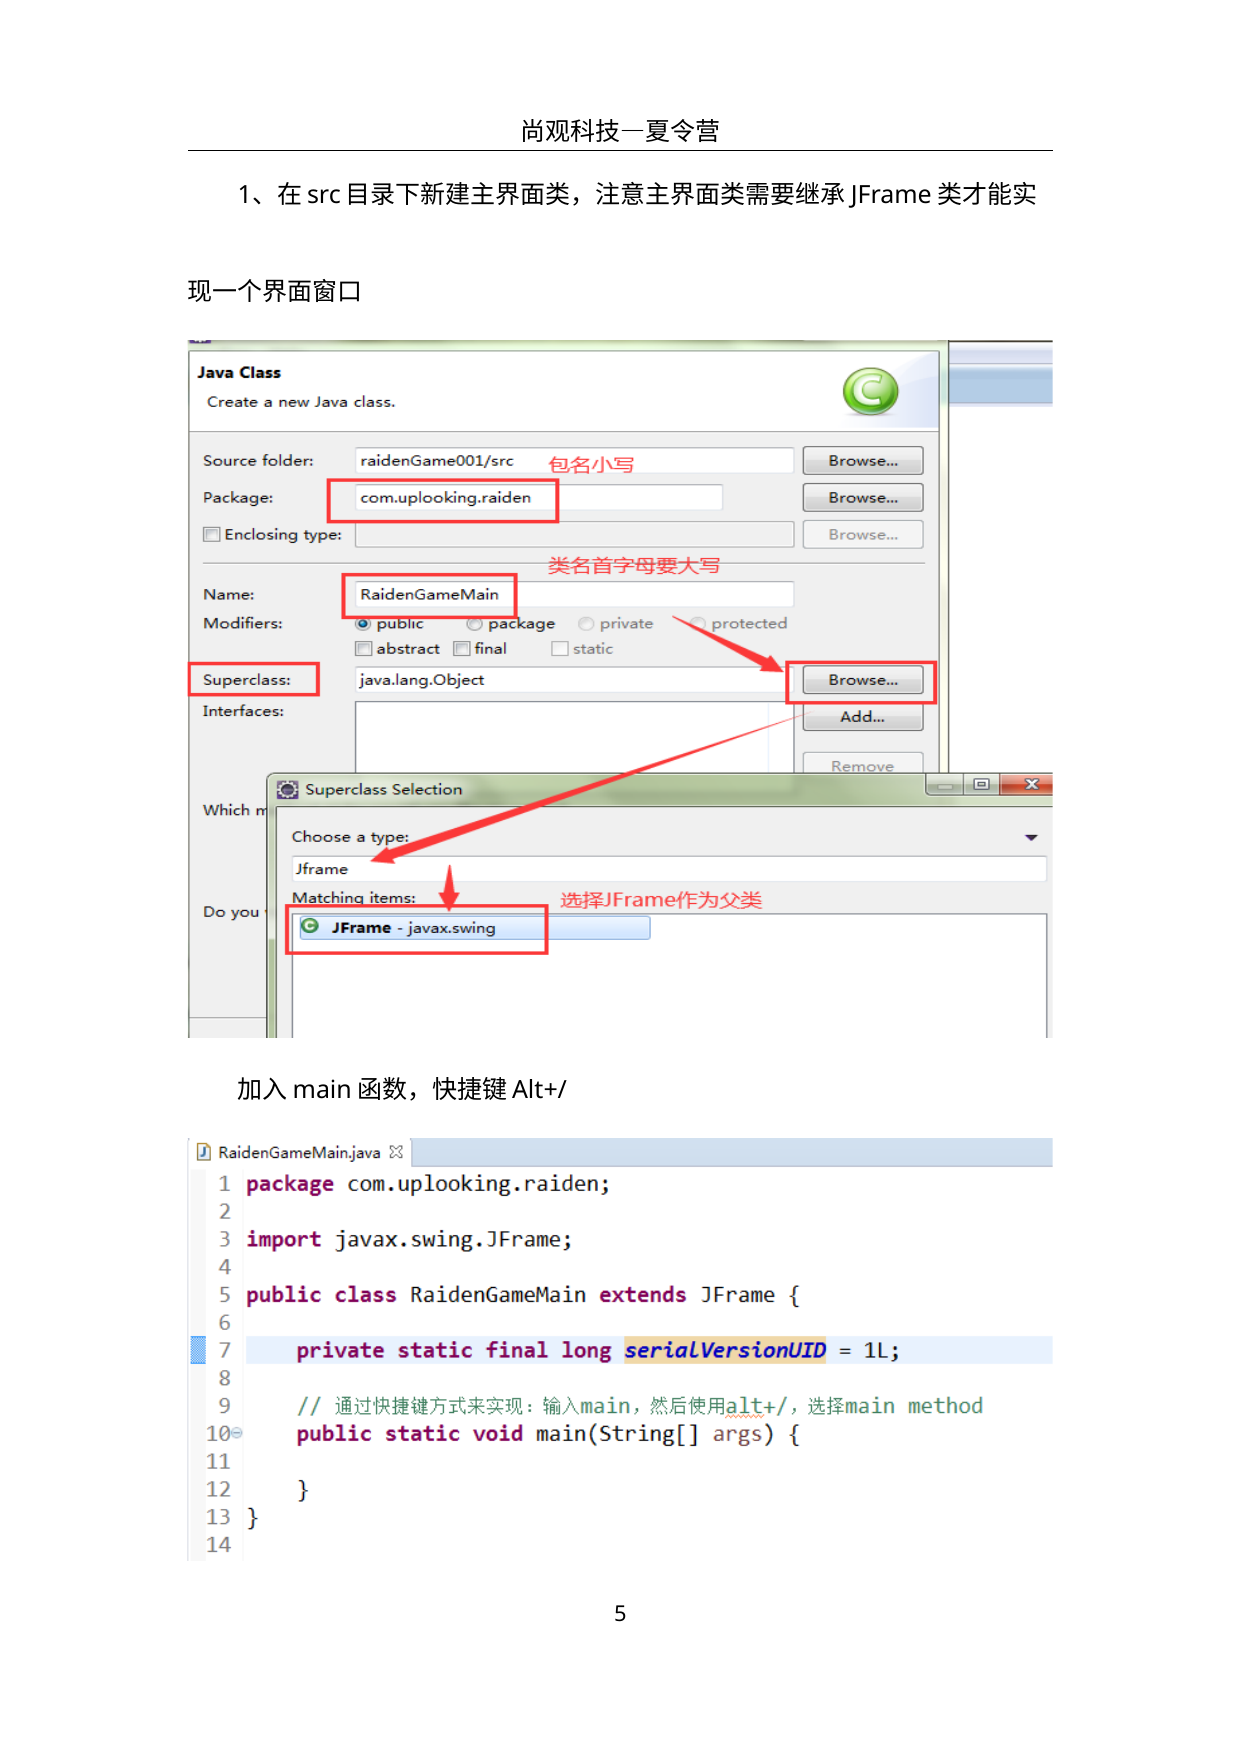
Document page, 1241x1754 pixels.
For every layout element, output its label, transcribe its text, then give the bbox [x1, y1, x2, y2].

picture [187, 1138, 1053, 1561]
text 1、在src目录下新建主界面类，注意主界面类需要继承JFrame类才能实现一个界面窗口 [187, 160, 1053, 322]
picture [187, 340, 1053, 1038]
text 加入main函数，快捷键Alt+/ [187, 1055, 1053, 1120]
